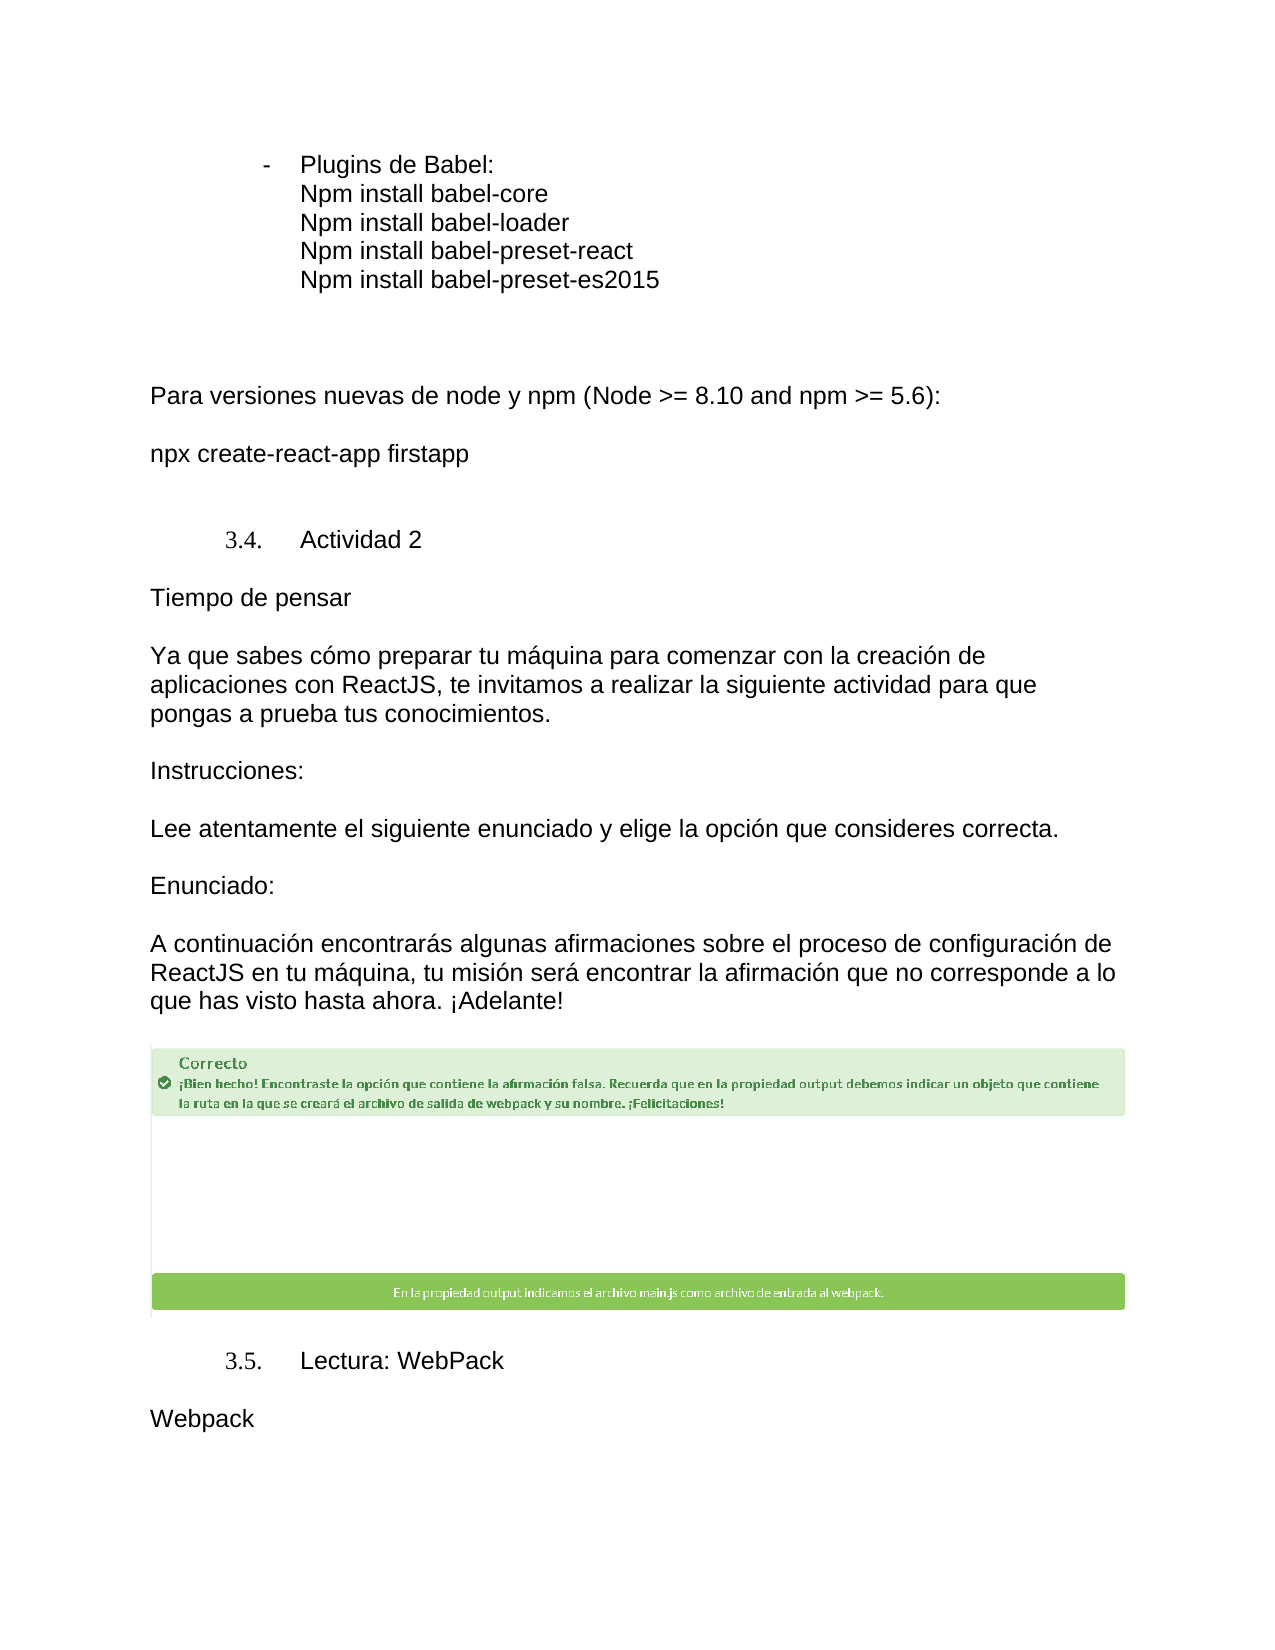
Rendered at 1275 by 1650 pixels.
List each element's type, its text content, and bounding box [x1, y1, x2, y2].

list Npm install babel-loader [300, 207, 1125, 236]
text npx create-react-app firstapp [150, 439, 1125, 467]
list Plugins de Babel: [262, 150, 1125, 179]
text Para versiones nuevas de node y npm (Node >= 8.10 and npm >= 5.6): [150, 381, 1125, 409]
text Tiempo de pensar [150, 583, 1125, 612]
list Npm install babel-core [300, 179, 1125, 207]
list Lectura: WebPack [225, 1346, 1125, 1375]
text Ya que sabes cómo preparar tu máquina para comenzar con la creación de aplicaciones con ReactJS, te invitamos a realizar la siguiente actividad para que pongas a prueba tus conocimientos. Instrucciones: Lee atentamente el siguiente enunciado y elige la opción que consideres correcta. Enunciado: A continuación encontrarás algunas afirmaciones sobre el proceso de configuración de ReactJS en tu máquina, tu misión será encontrar la afirmación que no corresponde a lo que has visto hasta ahora. ¡Adelante! [150, 641, 1125, 1015]
list Npm install babel-preset-react [300, 236, 1125, 265]
list Actividad 2 [225, 525, 1125, 554]
picture [150, 1044, 1125, 1318]
list Npm install babel-preset-es2015 [300, 265, 1125, 294]
text Webpack [150, 1404, 1125, 1433]
